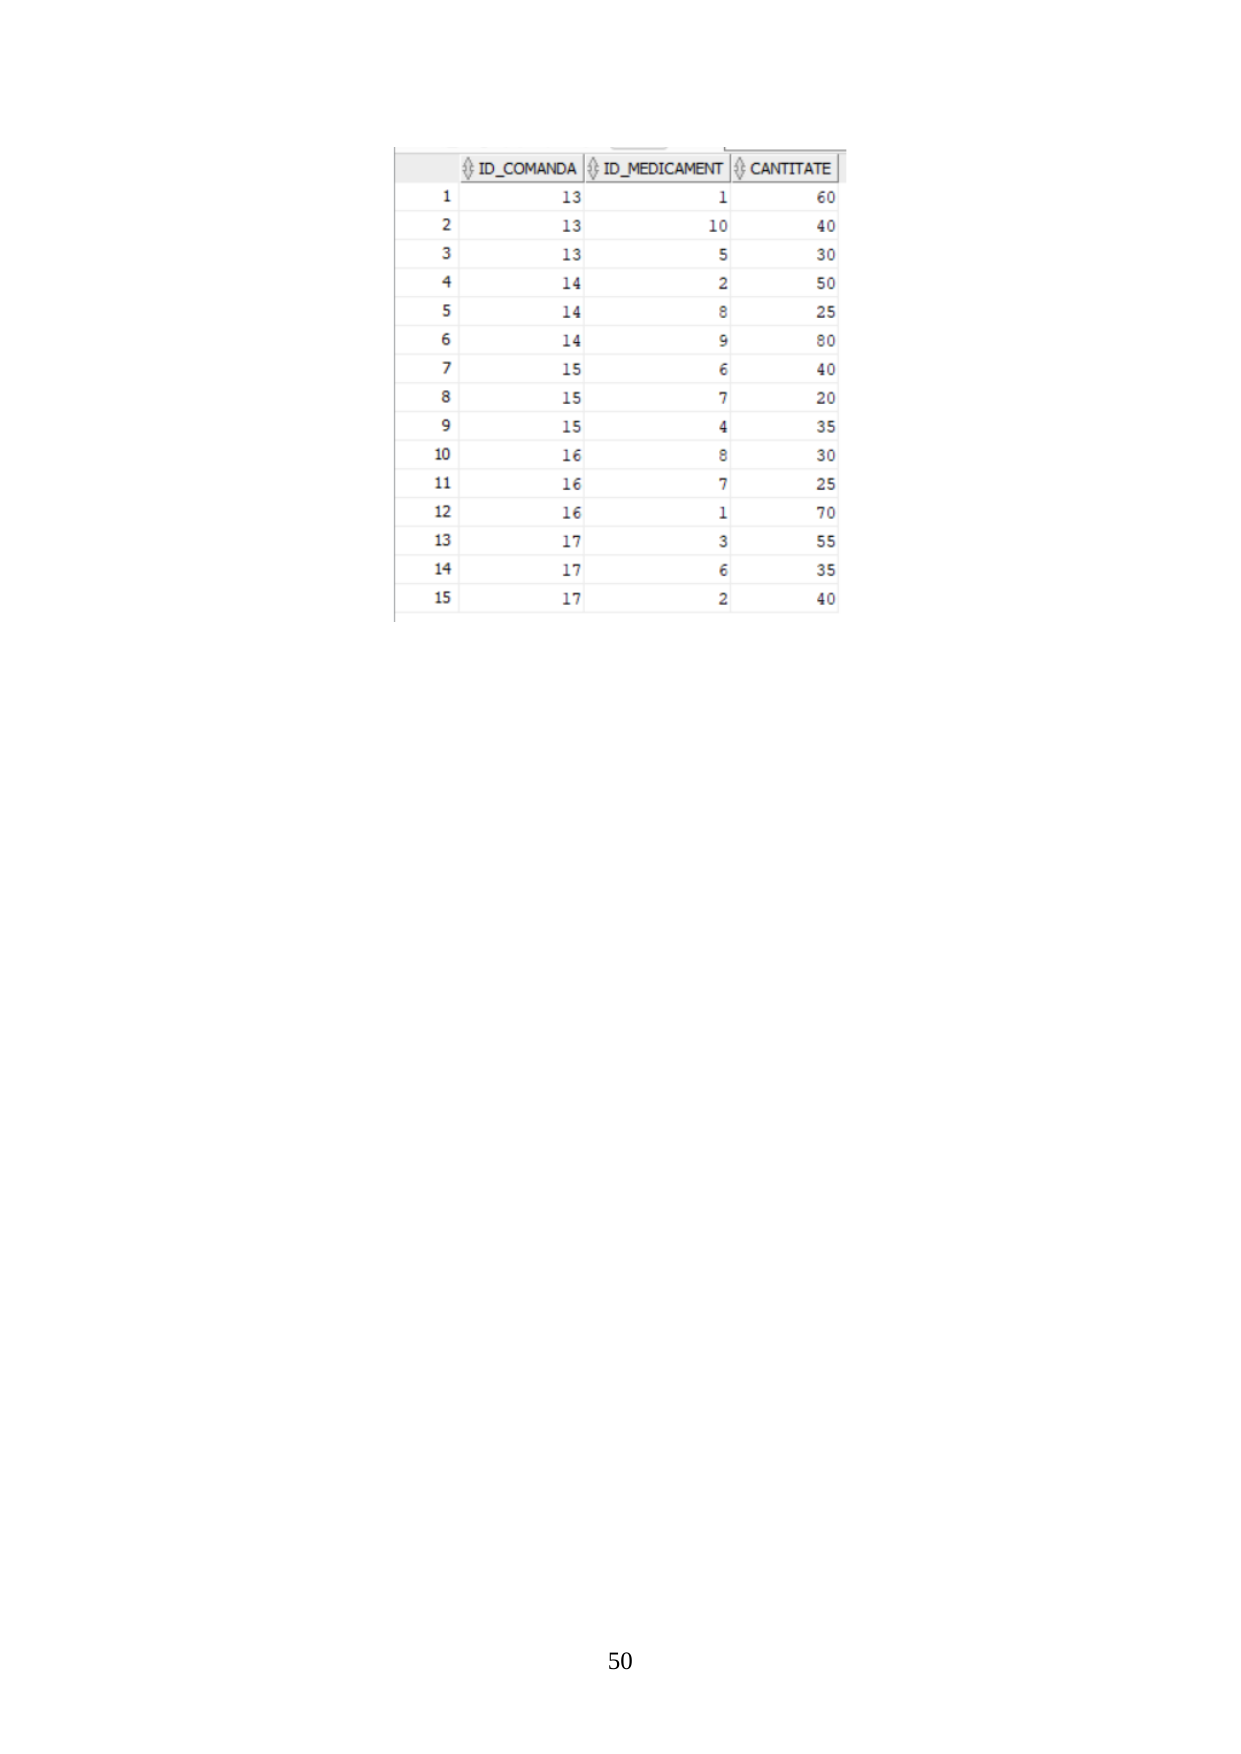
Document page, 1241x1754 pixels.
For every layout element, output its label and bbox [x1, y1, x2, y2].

picture [393, 147, 847, 622]
